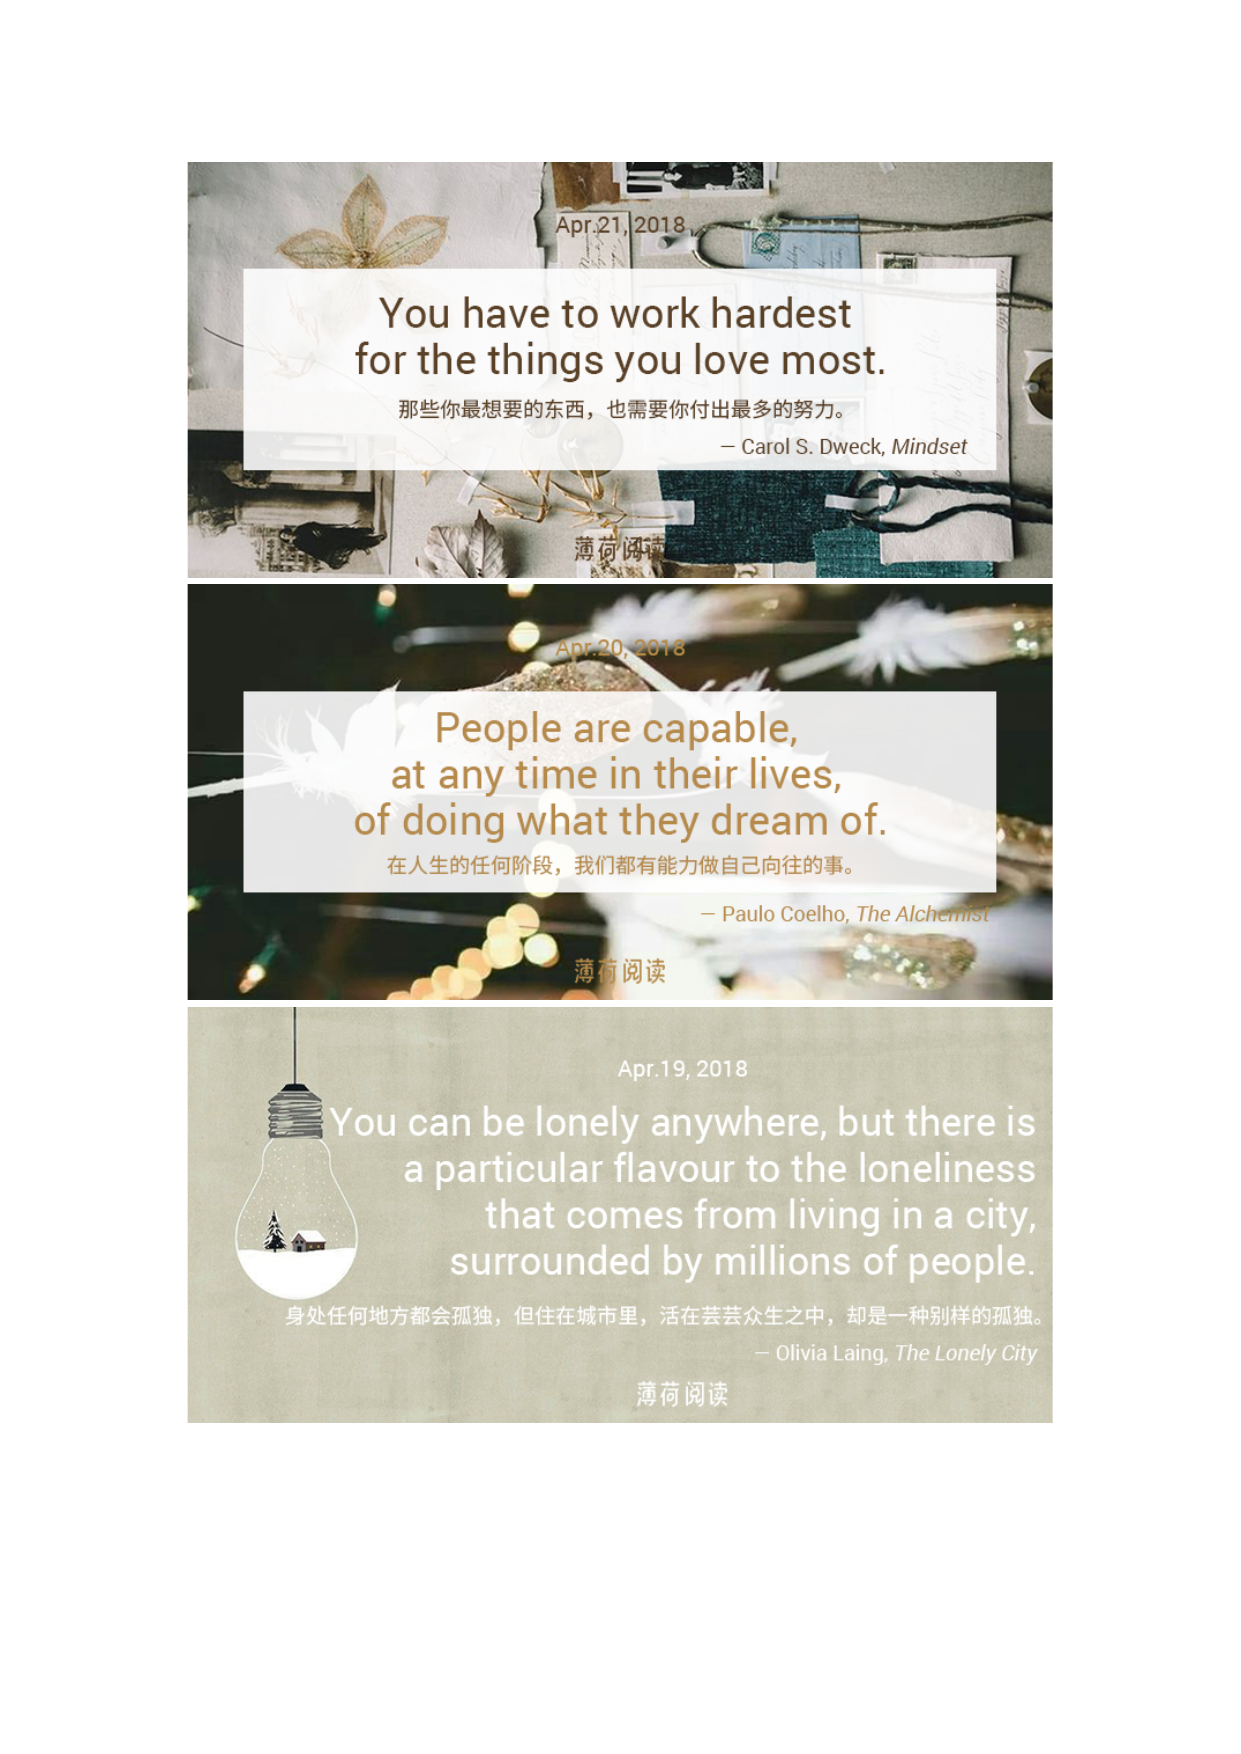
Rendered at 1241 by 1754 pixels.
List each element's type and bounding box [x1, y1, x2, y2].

picture [187, 1007, 1053, 1423]
picture [187, 162, 1053, 578]
picture [187, 584, 1053, 1000]
